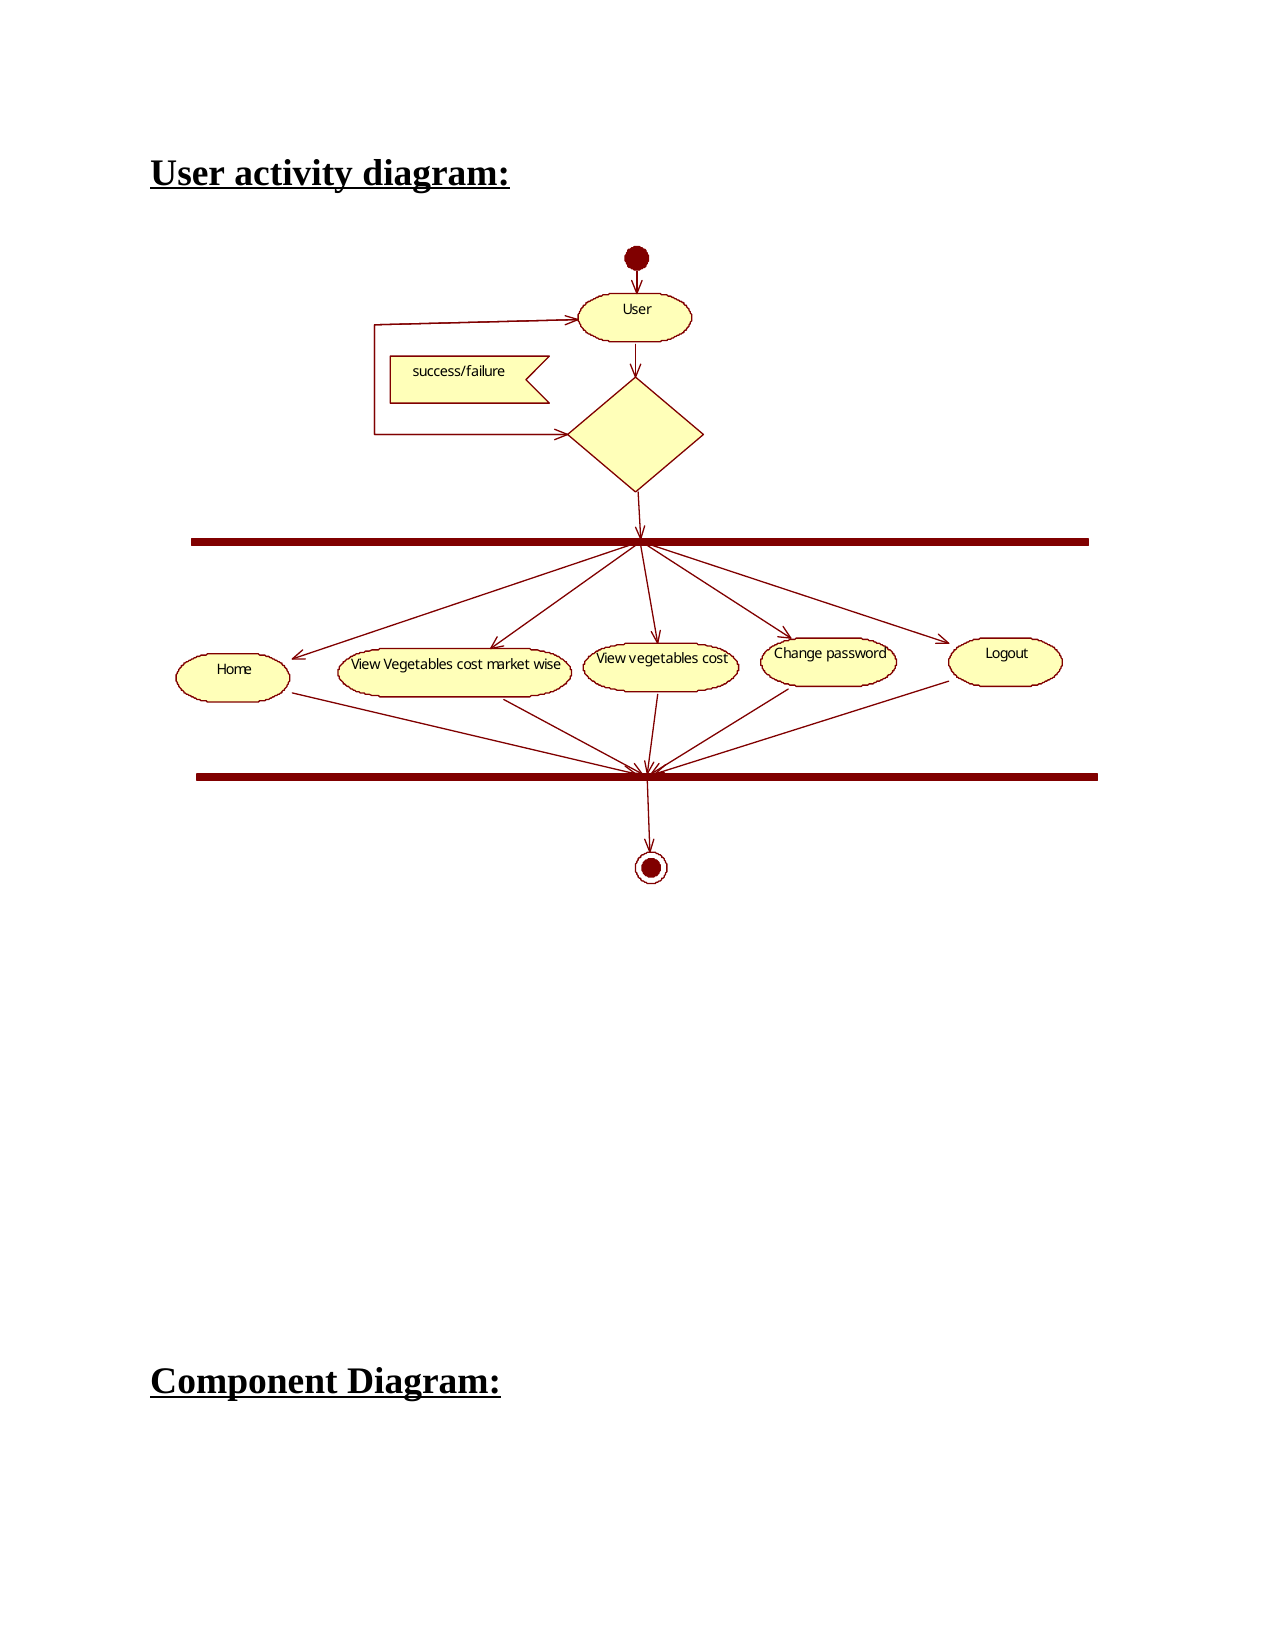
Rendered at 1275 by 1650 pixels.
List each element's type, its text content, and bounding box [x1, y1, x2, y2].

text Component Diagram: [150, 1358, 1125, 1402]
text User activity diagram: [150, 150, 1125, 193]
